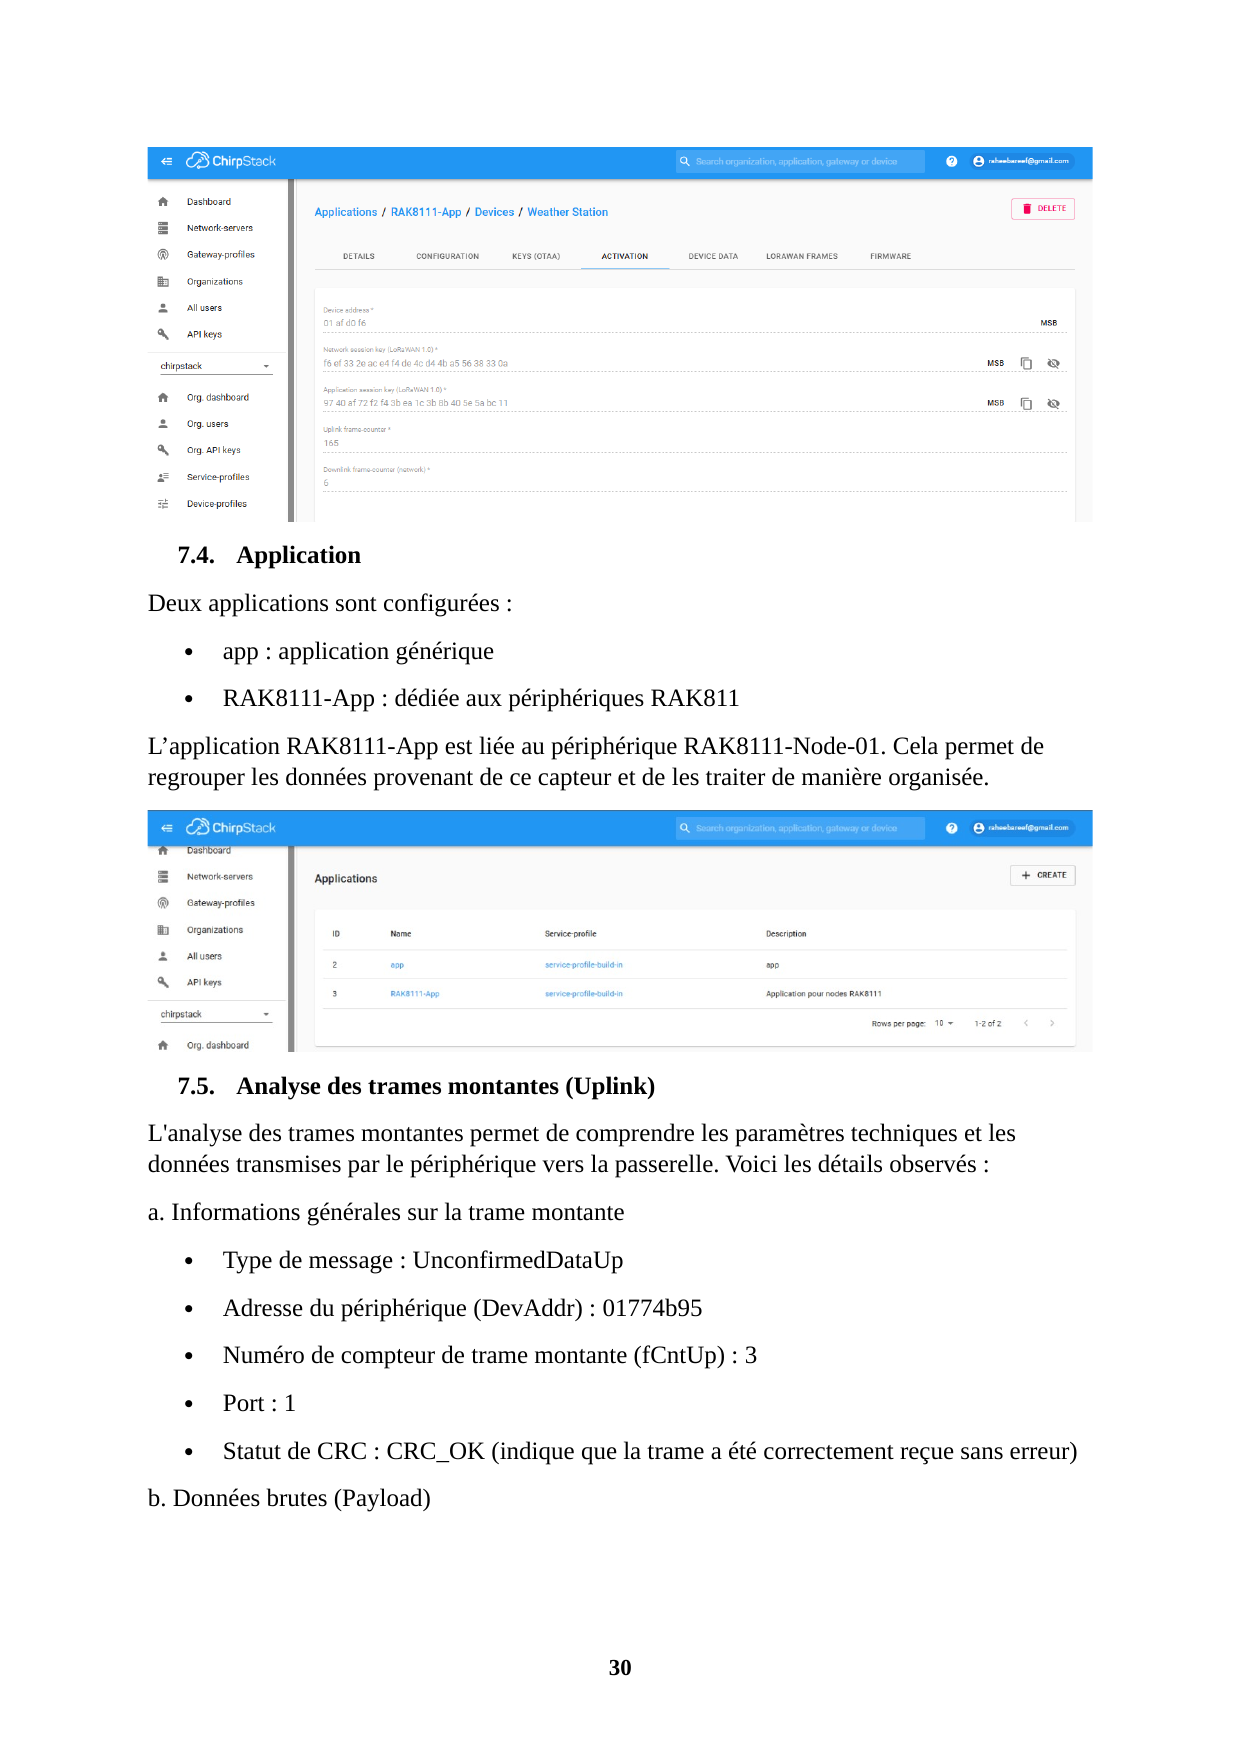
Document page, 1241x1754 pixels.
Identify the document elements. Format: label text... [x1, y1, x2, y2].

text b. Données brutes (Payload) [148, 1483, 1093, 1512]
text L’application RAK8111-App est liée au périphérique RAK8111-Node-01. Cela permet de regrouper les données provenant de ce capteur et de les traiter de manière organisée. [148, 731, 1093, 791]
list Port : 1 [185, 1388, 1093, 1417]
text a. Informations générales sur la trame montante [148, 1197, 1093, 1226]
list app : application générique [185, 636, 1093, 664]
picture [147, 810, 1093, 1052]
list Numéro de compteur de trame montante (fCntUp) : 3 [185, 1340, 1093, 1369]
list Analyse des trames montantes (Uplink) [177, 1071, 1093, 1099]
text Deux applications sont configurées : [148, 588, 1093, 617]
list Statut de CRC : CRC_OK (indique que la trame a été correctement reçue sans erreur) [185, 1436, 1093, 1464]
list Type de message : UnconfirmedDataUp [185, 1245, 1093, 1274]
list RAK8111-App : dédiée aux périphériques RAK811 [185, 683, 1093, 712]
list Application [177, 540, 1093, 569]
text L'analyse des trames montantes permet de comprendre les paramètres techniques et les données transmises par le périphérique vers la passerelle. Voici les détails observés : [148, 1118, 1093, 1178]
picture [147, 147, 1093, 522]
list Adresse du périphérique (DevAddr) : 01774b95 [185, 1293, 1093, 1321]
